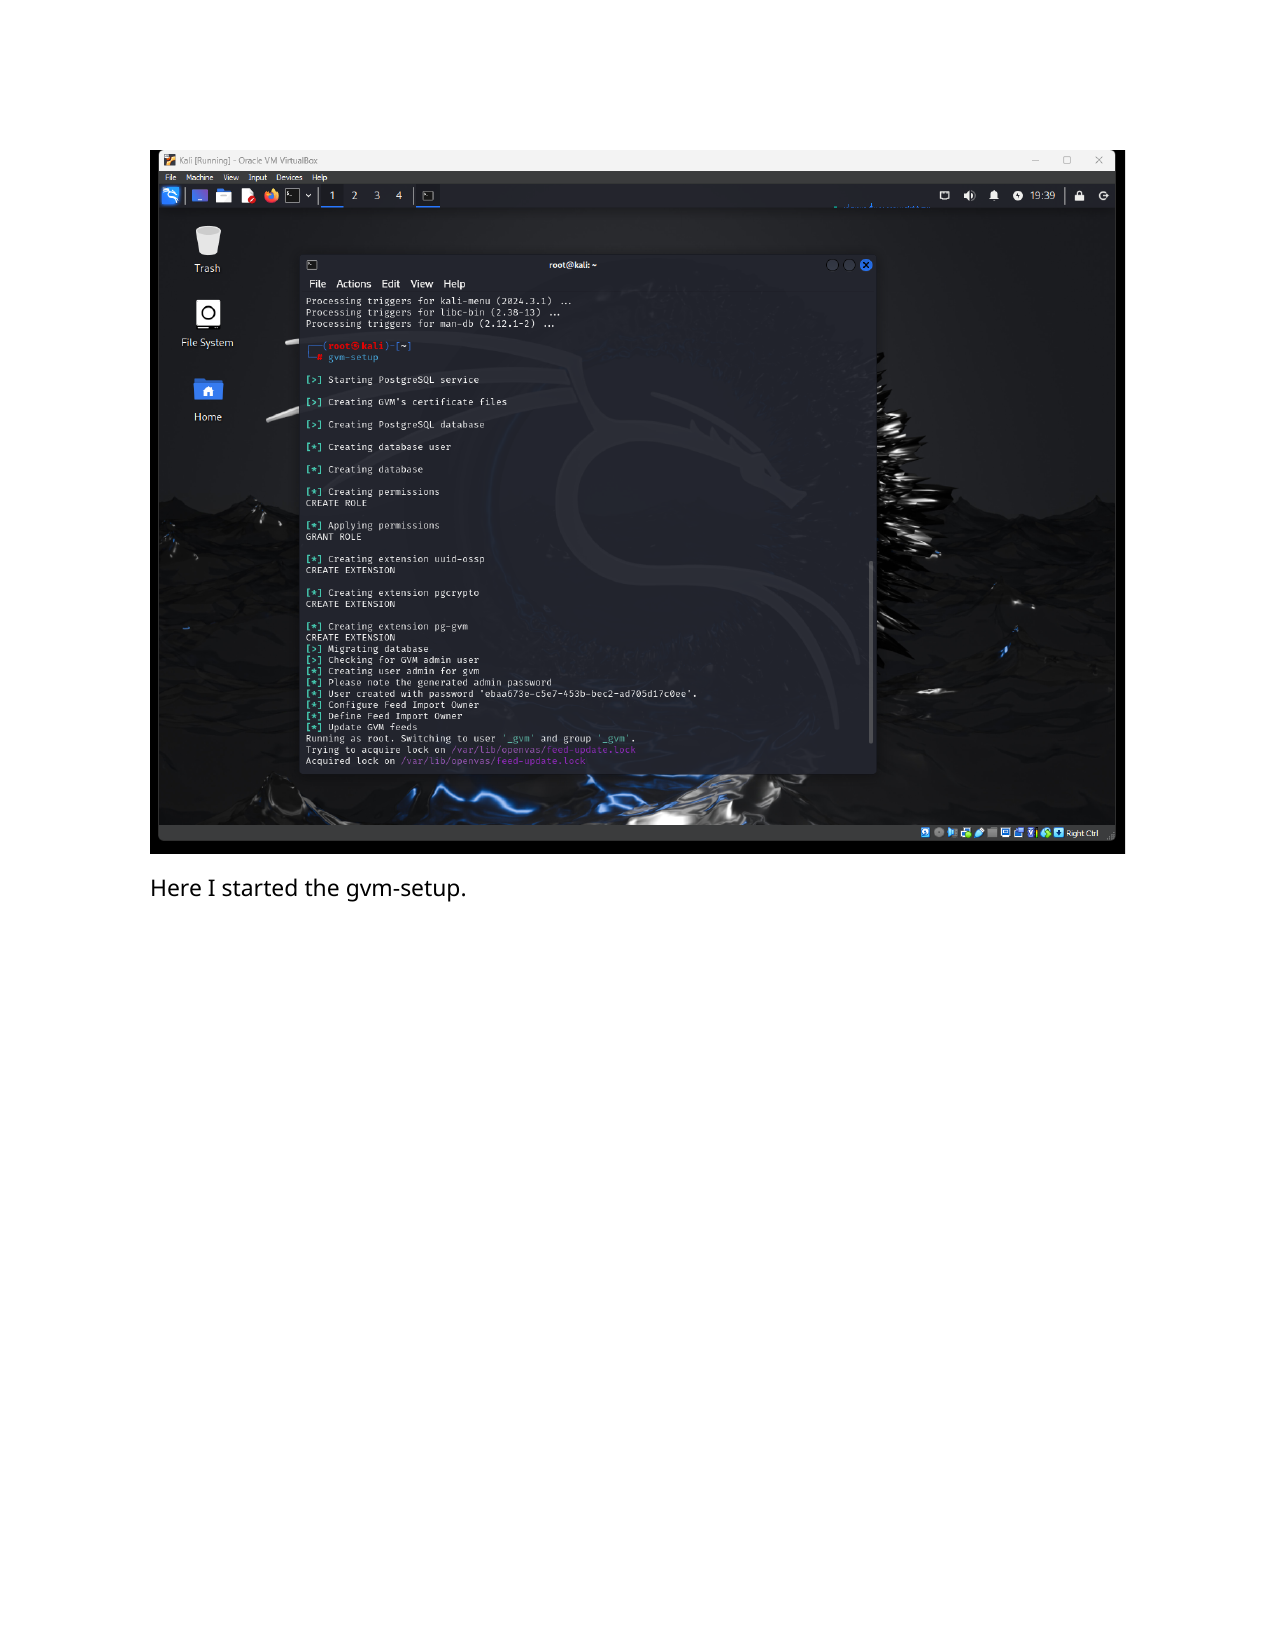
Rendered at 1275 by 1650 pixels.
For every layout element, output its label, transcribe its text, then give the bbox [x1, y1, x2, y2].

picture [150, 150, 1125, 854]
text Here I started the gvm-setup. [150, 872, 1125, 903]
